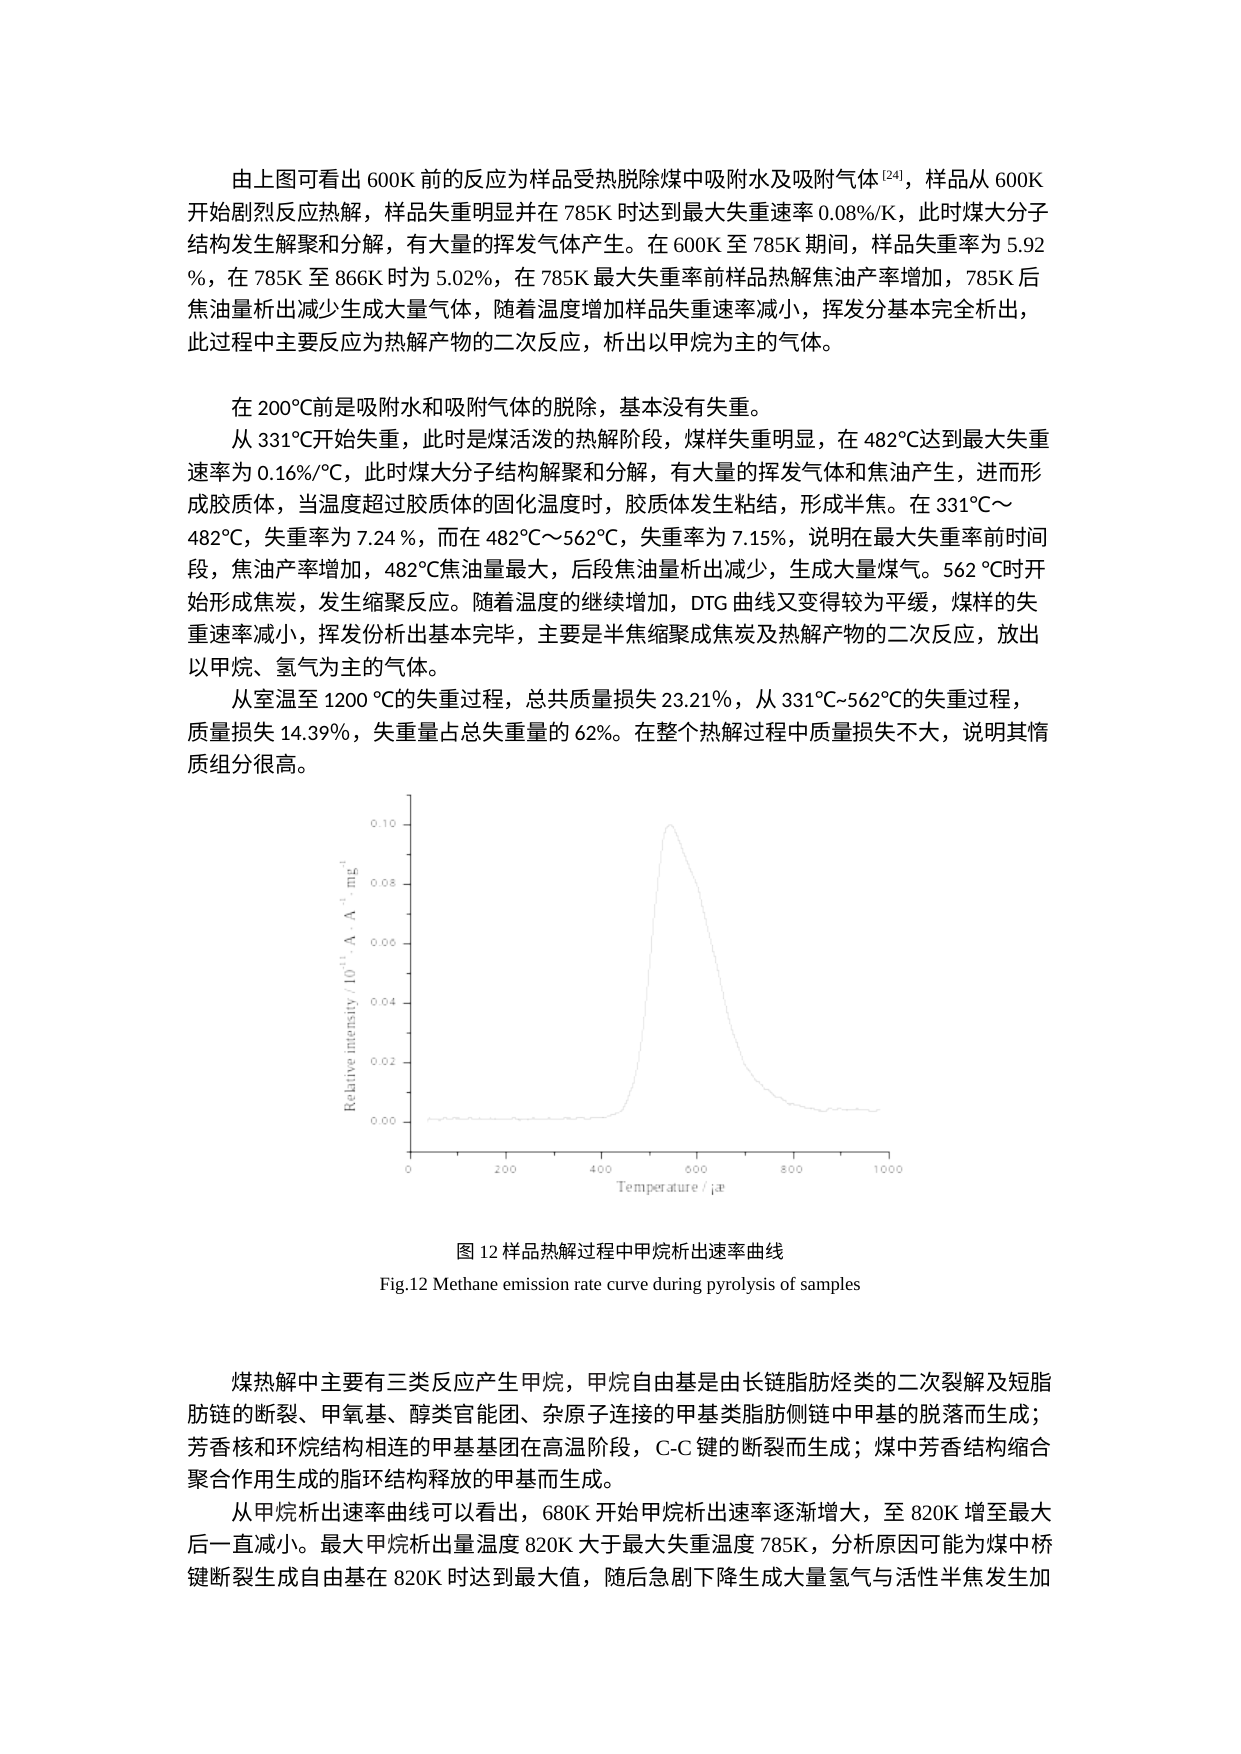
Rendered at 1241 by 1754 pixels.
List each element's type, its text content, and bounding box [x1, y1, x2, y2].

text 在200℃前是吸附水和吸附气体的脱除，基本没有失重。 [187, 389, 1053, 422]
text 图12 样品热解过程中甲烷析出速率曲线 [187, 1234, 1053, 1267]
text 从331℃开始失重，此时是煤活泼的热解阶段，煤样失重明显，在482℃达到最大失重速率为0.16%/℃，此时煤大分子结构解聚和分解，有大量的挥发气体和焦油产生，进而形成胶质体，当温度超过胶质体的固化温度时，胶质体发生粘结，形成半焦。在331℃～482℃，失重率为7.24 %，而在482℃～562℃，失重率为7.15%，说明在最大失重率前时间段，焦油产率增加，482℃焦油量最大，后段焦油量析出减少，生成大量煤气。562 ℃时开始形成焦炭，发生缩聚反应。随着温度的继续增加，DTG曲线又变得较为平缓，煤样的失重速率减小，挥发份析出基本完毕，主要是半焦缩聚成焦炭及热解产物的二次反应，放出以甲烷、氢气为主的气体。 [187, 422, 1053, 682]
text 从室温至1200 ℃的失重过程，总共质量损失23.21％，从331℃~562℃的失重过程，质量损失14.39％，失重量占总失重量的62%。在整个热解过程中质量损失不大，说明其惰质组分很高。 [187, 682, 1053, 779]
text 由上图可看出600K前的反应为样品受热脱除煤中吸附水及吸附气体 [24]，样品从600K开始剧烈反应热解，样品失重明显并在785K时达到最大失重速率0.08%/K，此时煤大分子结构发生解聚和分解，有大量的挥发气体产生。在600K至785K期间，样品失重率为5.92 %，在785K 至 866K时为5.02%，在785K最大失重率前样品热解焦油产率增加，785K后焦油量析出减少生成大量气体，随着温度增加样品失重速率减小，挥发分基本完全析出，此过程中主要反应为热解产物的二次反应，析出以甲烷为主的气体。 [187, 162, 1053, 357]
text 煤热解中主要有三类反应产生甲烷，甲烷自由基是由长链脂肪烃类的二次裂解及短脂肪链的断裂、甲氧基、醇类官能团、杂原子连接的甲基类脂肪侧链中甲基的脱落而生成；芳香核和环烷结构相连的甲基基团在高温阶段，C-C键的断裂而生成；煤中芳香结构缩合聚合作用生成的脂环结构释放的甲基而生成。 [187, 1364, 1053, 1494]
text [187, 1494, 1053, 1592]
text Fig.12 Methane emission rate curve during pyrolysis of samples [187, 1267, 1053, 1299]
